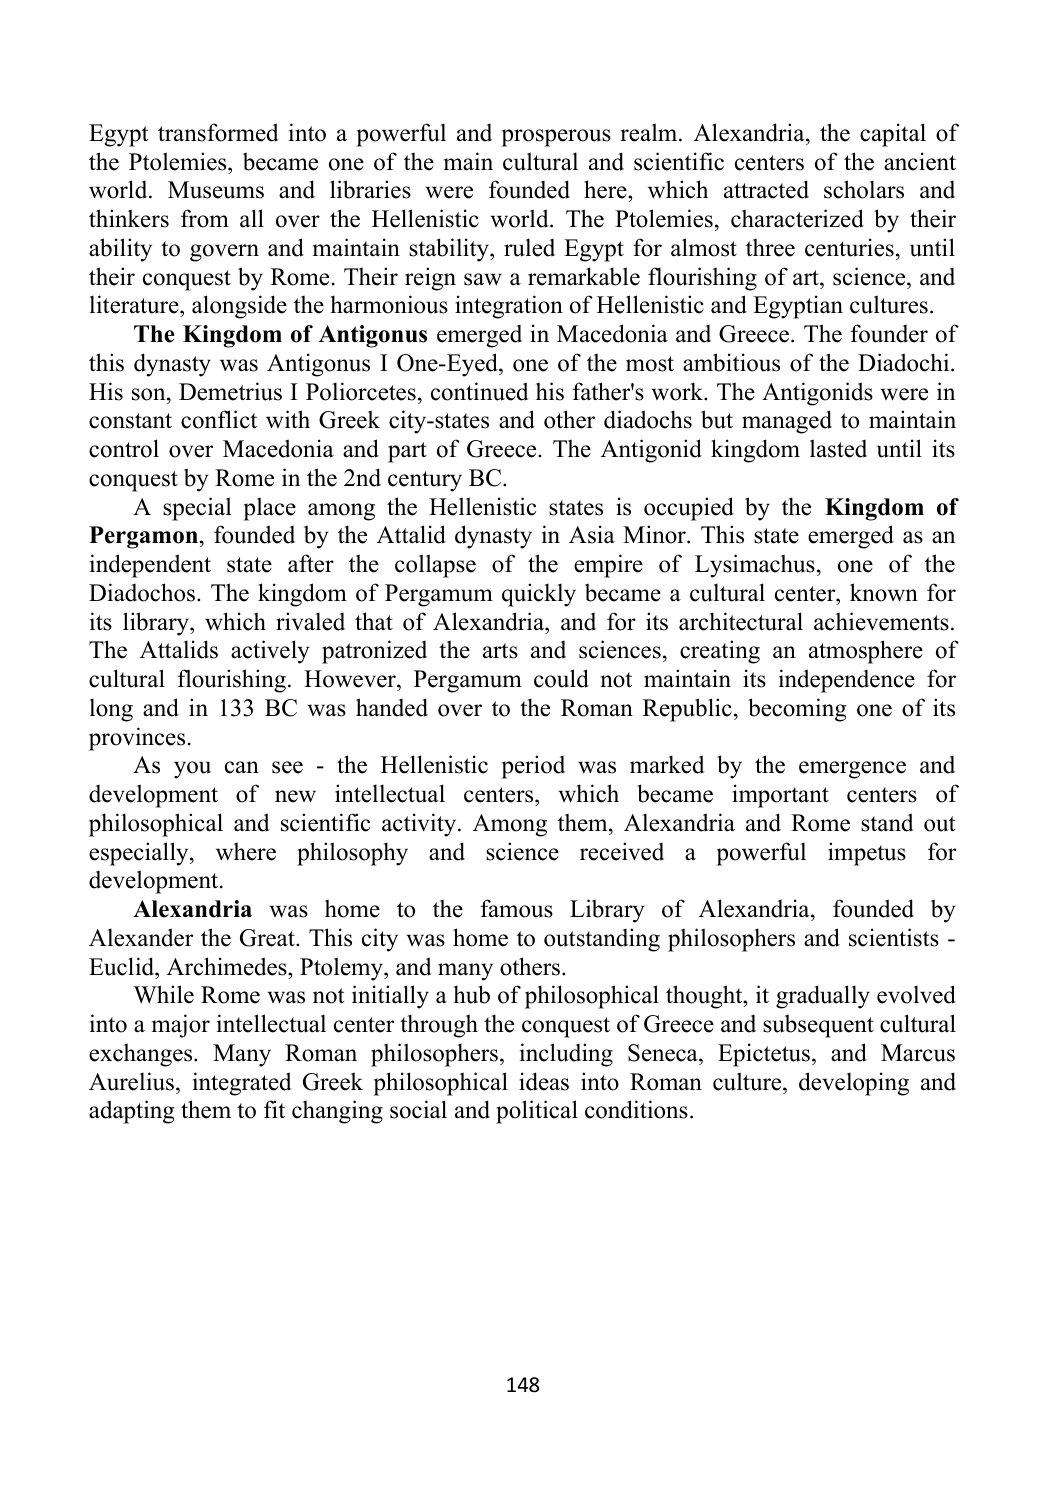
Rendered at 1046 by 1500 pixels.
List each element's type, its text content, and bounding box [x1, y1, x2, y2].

text While Rome was not initially a hub of philosophical thought, it gradually evolved into a major intellectual center through the conquest of Greece and subsequent cultural exchanges. Many Roman philosophers, including Seneca, Epictetus, and Marcus Aurelius, integrated Greek philosophical ideas into Roman culture, developing and adapting them to fit changing social and political conditions. [89, 981, 957, 1124]
text Alexandria was home to the famous Library of Alexandria, founded by Alexander the Great. This city was home to outstanding philosophers and scientists - Euclid, Archimedes, Ptolemy, and many others. [89, 894, 957, 981]
text A special place among the Hellenistic states is occupied by the Kingdom of Pergamon, founded by the Attalid dynasty in Asia Minor. This state emerged as an independent state after the collapse of the empire of Lysimachus, one of the Diadochos. The kingdom of Pergamum quickly became a cultural center, known for its library, which rivaled that of Alexandria, and for its architectural achievements. The Attalids actively patronized the arts and sciences, creating an atmosphere of cultural flourishing. However, Pergamum could not maintain its independence for long and in 133 BC was handed over to the Roman Republic, becoming one of its provinces. [89, 492, 957, 751]
text As you can see - the Hellenistic period was marked by the emergence and development of new intellectual centers, which became important centers of philosophical and scientific activity. Among them, Alexandria and Rome stand out especially, where philosophy and science received a powerful impetus for development. [89, 751, 957, 894]
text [89, 118, 957, 319]
text The Kingdom of Antigonus emerged in Macedonia and Greece. The founder of this dynasty was Antigonus I One-Eyed, one of the most ambitious of the Diadochi. His son, Demetrius I Poliorcetes, continued his father's work. The Antigonids were in constant conflict with Greek city-states and other diadochs but managed to maintain control over Macedonia and part of Greece. The Antigonid kingdom lasted until its conquest by Rome in the 2nd century BC. [89, 319, 957, 492]
